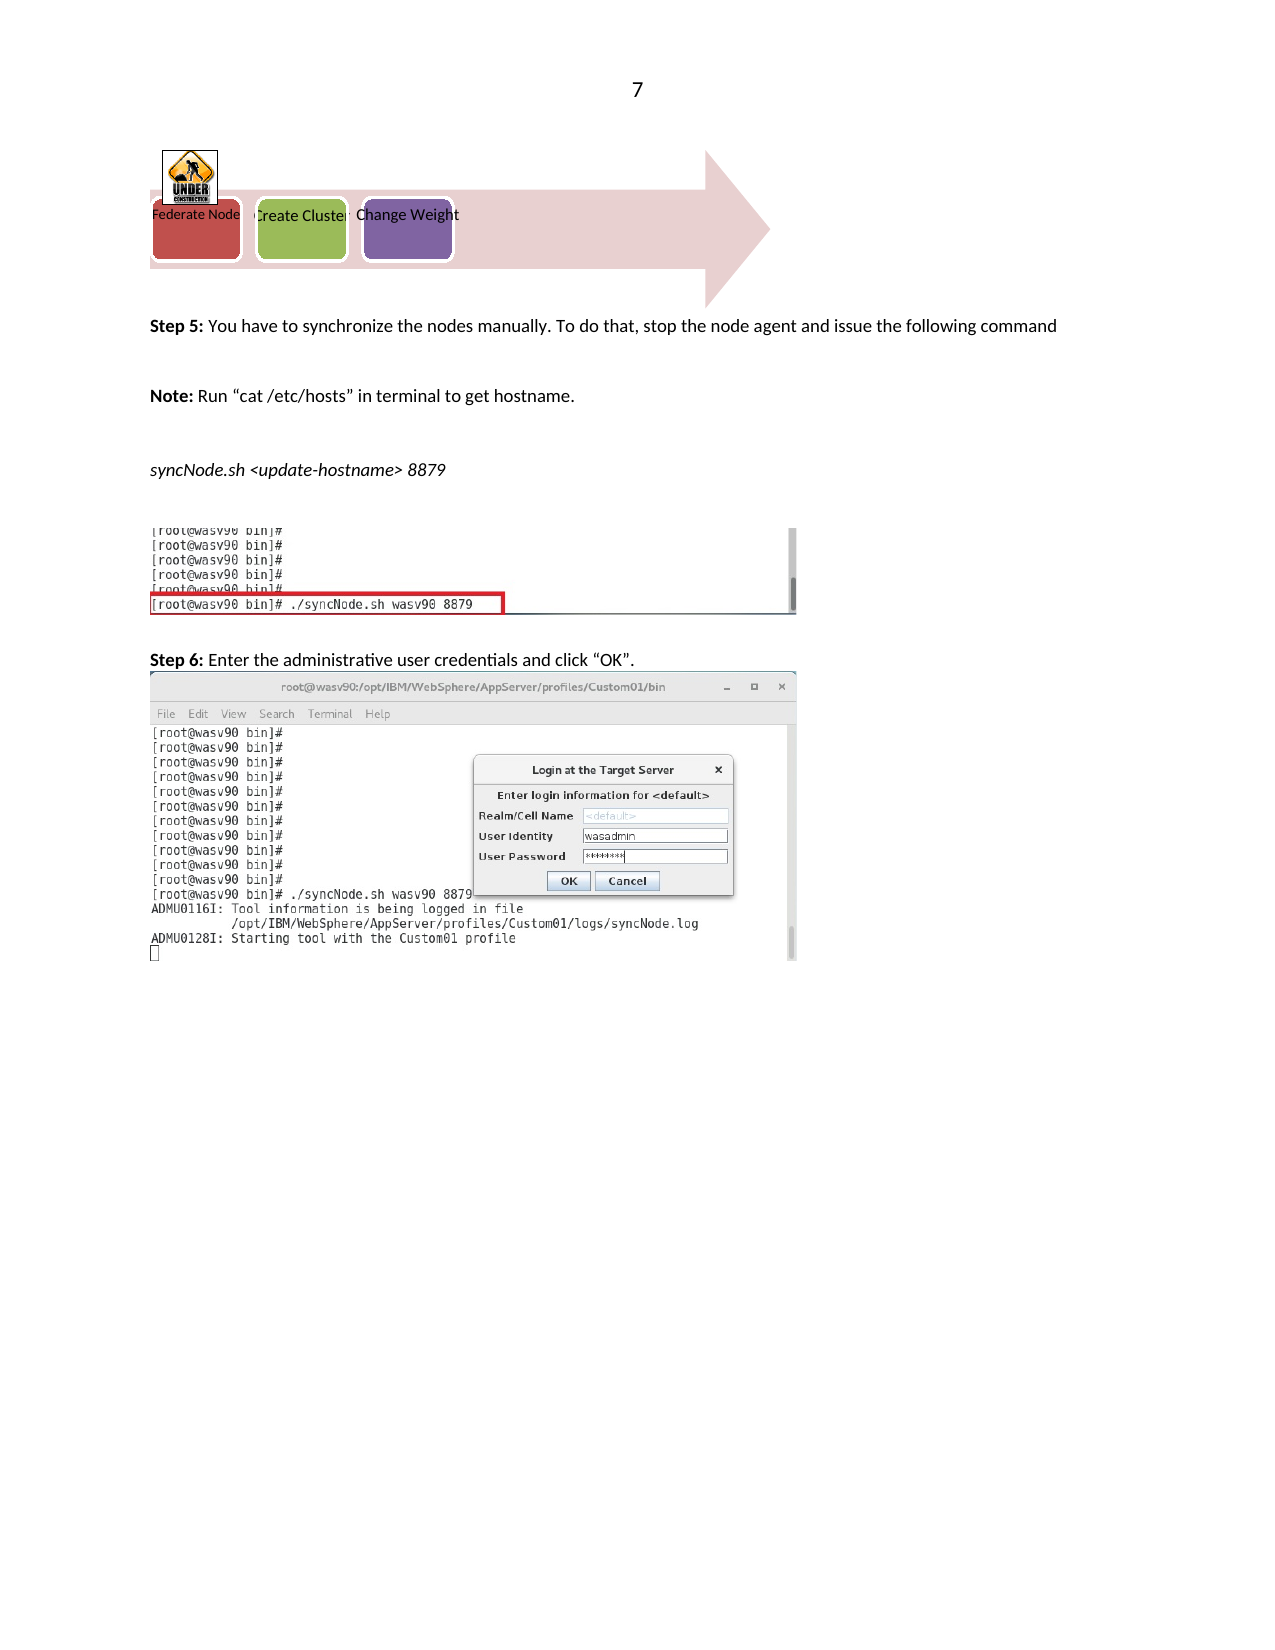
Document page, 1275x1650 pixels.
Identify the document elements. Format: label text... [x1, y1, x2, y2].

text syncNode.sh <update-hostname> 8879 [150, 432, 1125, 481]
text Step 6: Enter the administrative user credentials and click “OK”. [150, 648, 1125, 671]
text Step 5: You have to synchronize the nodes manually. To do that, stop the node agent and issue the following command [150, 314, 1125, 337]
text Note: Run “cat /etc/hosts” in terminal to get hostname. [150, 384, 1125, 407]
picture [150, 671, 797, 961]
picture [150, 528, 797, 615]
picture [163, 151, 217, 204]
